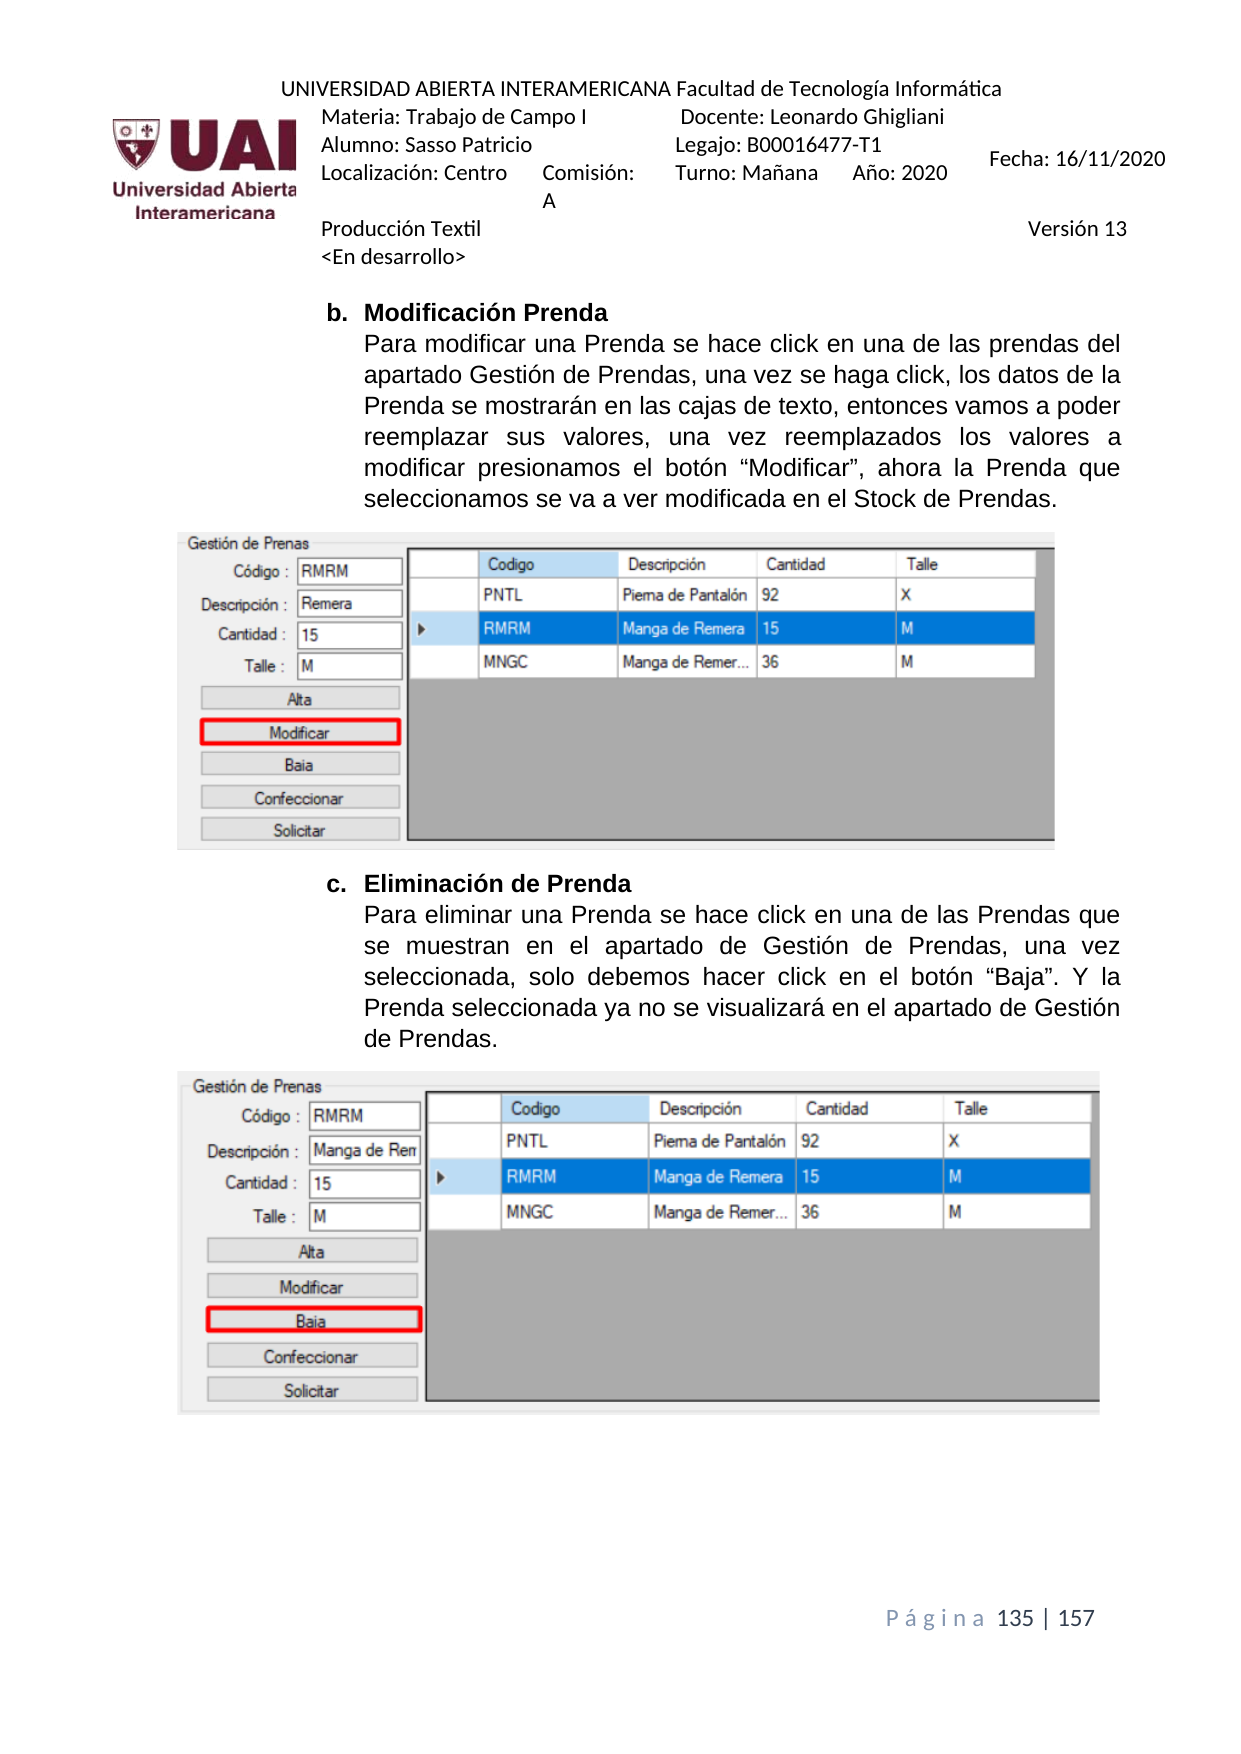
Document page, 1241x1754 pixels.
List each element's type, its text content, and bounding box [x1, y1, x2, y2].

list Eliminación de Prenda [326, 869, 1122, 898]
list Para modificar una Prenda se hace click en una de las prendas del apartado Gestión de Prendas, una vez se haga click, los datos de la Prenda se mostrarán en las cajas de texto, entonces vamos a poder reemplazar sus valores, una vez reemplazados los valores a modificar presionamos el botón “Modificar”, ahora la Prenda que seleccionamos se va a ver modificada en el Stock de Prendas. [363, 329, 1122, 513]
picture [177, 1071, 1100, 1415]
list Modificación Prenda [326, 298, 1122, 327]
picture [112, 119, 297, 219]
list Para eliminar una Prenda se hace click en una de las Prendas que se muestran en el apartado de Gestión de Prendas, una vez seleccionada, solo debemos hacer click en el botón “Baja”. Y la Prenda seleccionada ya no se visualizará en el apartado de Gestión de Prendas. [363, 900, 1122, 1053]
picture [177, 532, 1055, 850]
